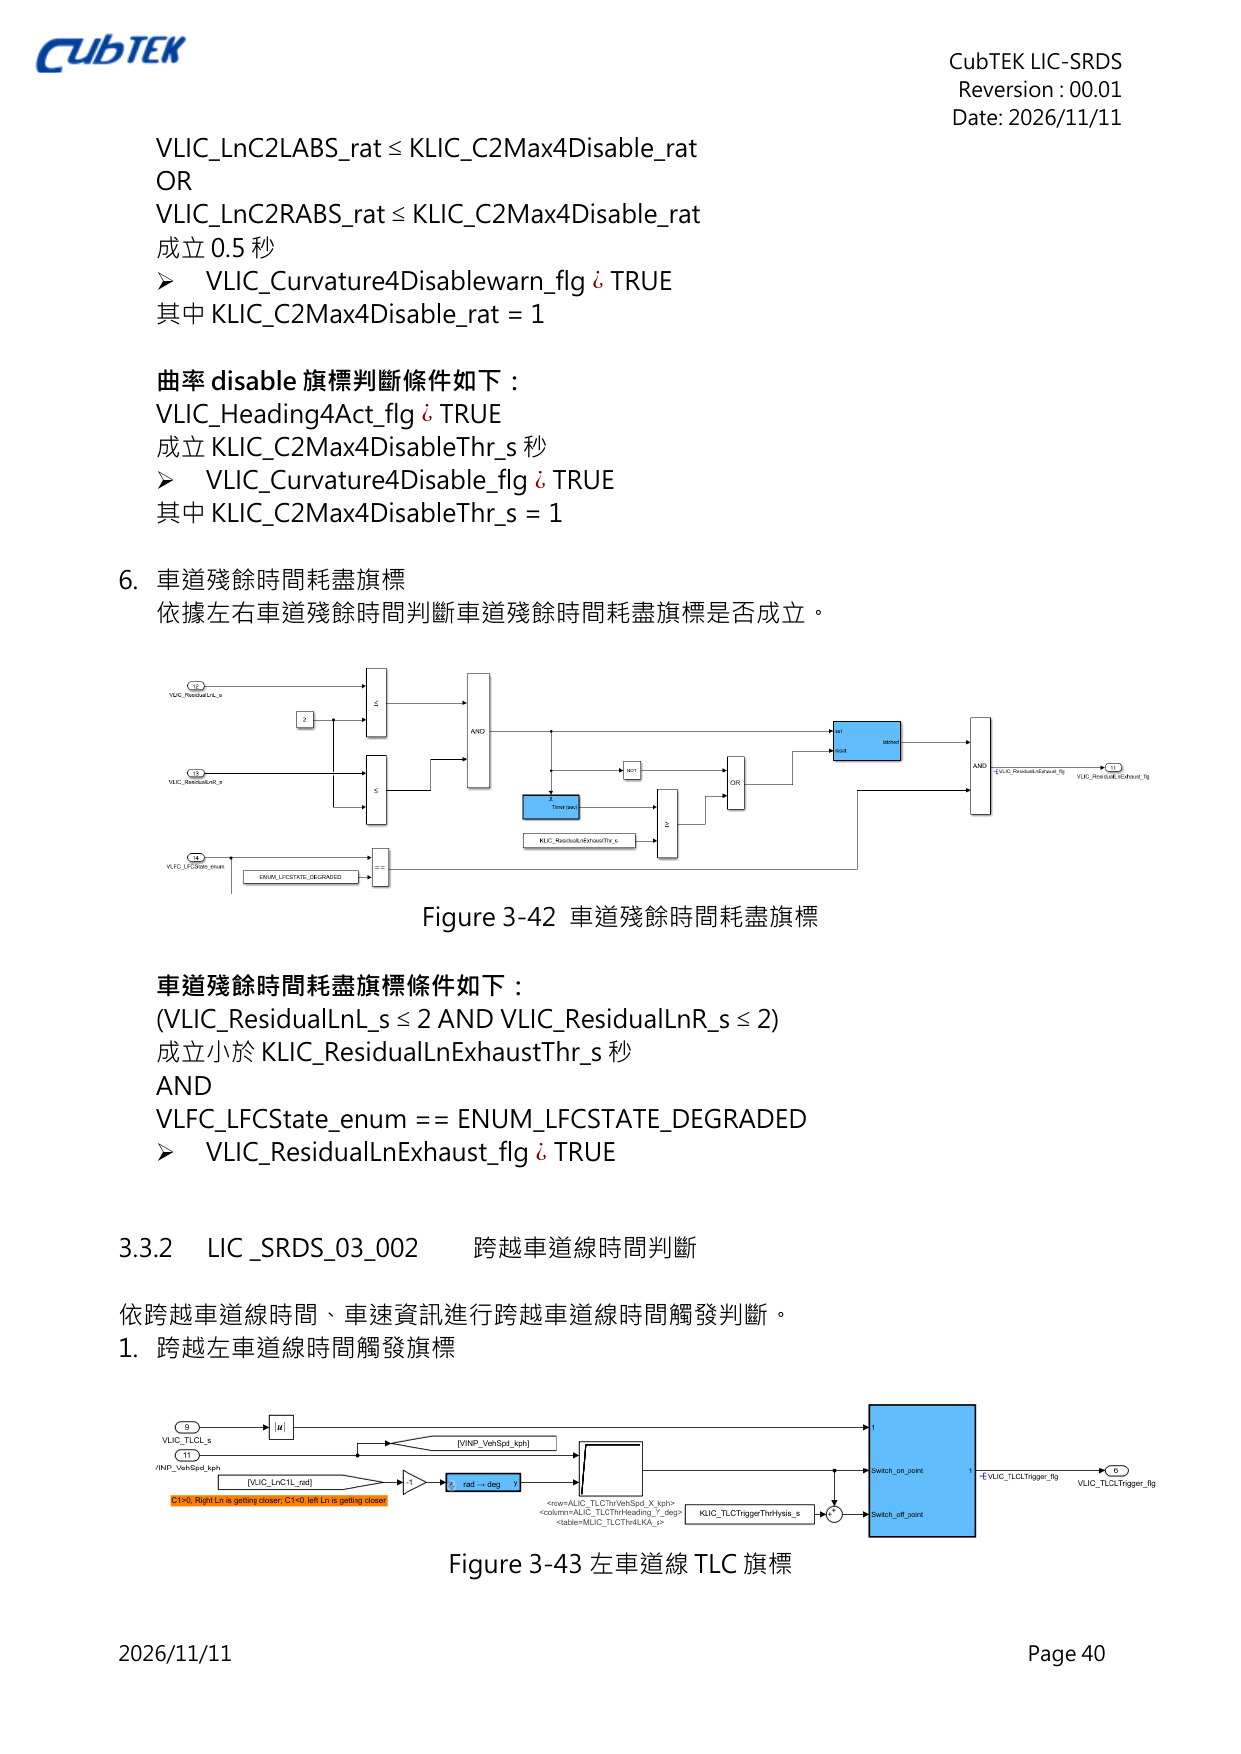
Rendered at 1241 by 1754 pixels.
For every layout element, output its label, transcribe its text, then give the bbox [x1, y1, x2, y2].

text VLIC_Heading4Act_flg TRUE [118, 396, 1122, 429]
text 成立KLIC_C2Max4DisableThr_s秒 [118, 429, 1122, 463]
text 曲率disable旗標判斷條件如下： [156, 363, 1122, 396]
picture [155, 1397, 1160, 1541]
list VLIC_ResidualLnExhaust_flg TRUE [156, 1134, 1122, 1168]
subtitle LIC _SRDS_03_002 跨越車道線時間判斷 [118, 1230, 1122, 1263]
list VLIC_Curvature4Disablewarn_flg TRUE [156, 263, 1122, 297]
text VLFC_LFCState_enum == ENUM_LFCSTATE_DEGRADED [118, 1101, 1122, 1134]
list 車道殘餘時間耗盡旗標 [118, 562, 1122, 596]
text 成立小於KLIC_ResidualLnExhaustThr_s秒 [118, 1035, 1122, 1068]
text OR [156, 164, 1122, 197]
text (VLIC_ResidualLnL_s 2 AND VLIC_ResidualLnR_s 2) [118, 1002, 1122, 1035]
text Figure 3-43 左車道線TLC旗標 [118, 1540, 1122, 1582]
text 其中KLIC_C2Max4Disable_rat = 1 [118, 297, 1122, 330]
text 車道殘餘時間耗盡旗標條件如下： [156, 968, 1122, 1002]
text AND [118, 1068, 1122, 1101]
text Figure 3-42 車道殘餘時間耗盡旗標 [118, 893, 1122, 935]
picture [155, 662, 1160, 894]
text 成立0.5秒 [118, 230, 1122, 263]
text 依據左右車道殘餘時間判斷車道殘餘時間耗盡旗標是否成立。 [156, 596, 1122, 629]
text 其中KLIC_C2Max4DisableThr_s = 1 [118, 496, 1122, 529]
text VLIC_LnC2RABS_rat KLIC_C2Max4Disable_rat [118, 197, 1122, 230]
text VLIC_LnC2LABS_rat KLIC_C2Max4Disable_rat [156, 130, 1122, 164]
list 跨越左車道線時間觸發旗標 [118, 1331, 1122, 1364]
text 依跨越車道線時間、車速資訊進行跨越車道線時間觸發判斷。 [118, 1297, 1122, 1331]
list VLIC_Curvature4Disable_flg TRUE [156, 463, 1122, 496]
picture [28, 25, 188, 71]
